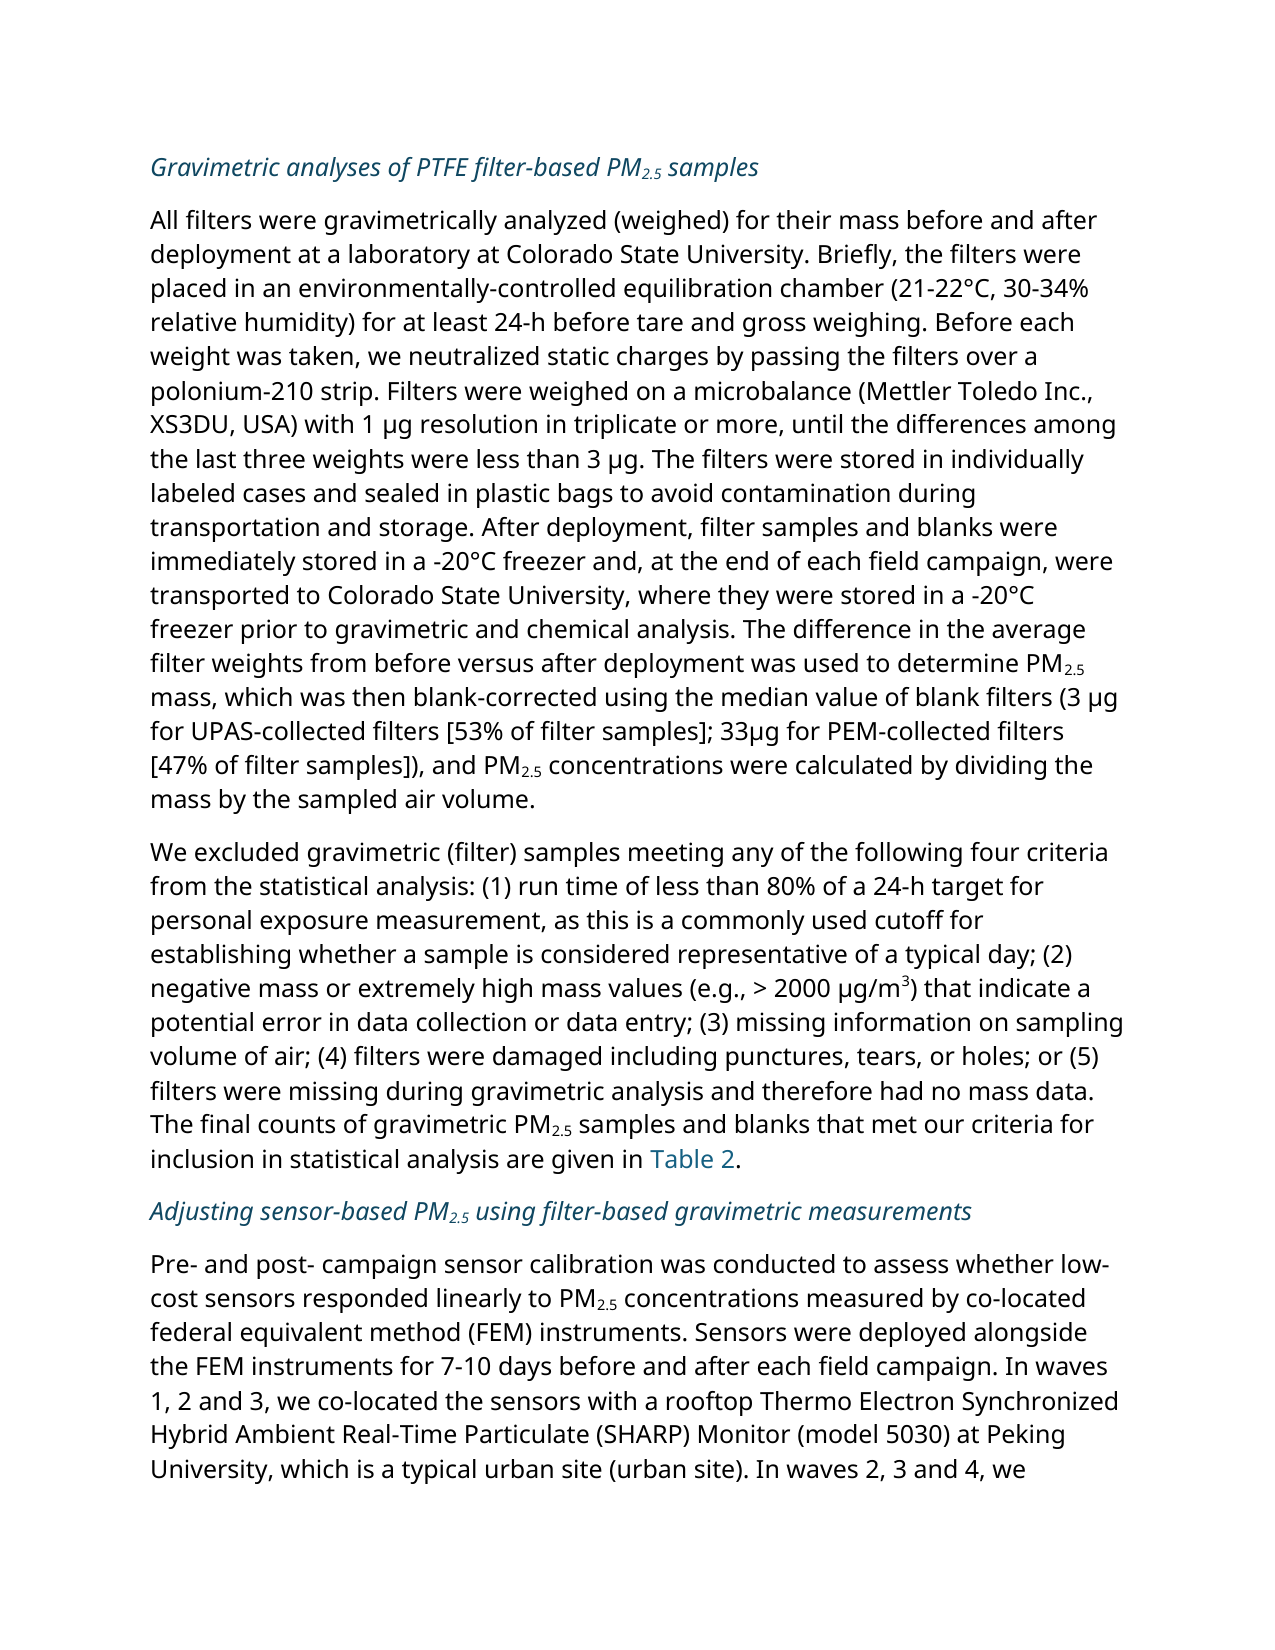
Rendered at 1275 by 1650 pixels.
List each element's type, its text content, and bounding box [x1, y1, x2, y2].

text All filters were gravimetrically analyzed (weighed) for their mass before and after deployment at a laboratory at Colorado State University. Briefly, the filters were placed in an environmentally-controlled equilibration chamber (21-22°C, 30-34% relative humidity) for at least 24-h before tare and gross weighing. Before each weight was taken, we neutralized static charges by passing the filters over a polonium-210 strip. Filters were weighed on a microbalance (Mettler Toledo Inc., XS3DU, USA) with 1 µg resolution in triplicate or more, until the differences among the last three weights were less than 3 μg. The filters were stored in individually labeled cases and sealed in plastic bags to avoid contamination during transportation and storage. After deployment, filter samples and blanks were immediately stored in a -20°C freezer and, at the end of each field campaign, were transported to Colorado State University, where they were stored in a -20°C freezer prior to gravimetric and chemical analysis. The difference in the average filter weights from before versus after deployment was used to determine PM2.5 mass, which was then blank-corrected using the median value of blank filters (3 µg for UPAS-collected filters [53% of filter samples]; 33µg for PEM-collected filters [47% of filter samples]), and PM2.5 concentrations were calculated by dividing the mass by the sampled air volume. [150, 203, 1125, 816]
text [150, 1247, 1125, 1485]
subtitle Gravimetric analyses of PTFE filter-based PM2.5 samples [150, 150, 1125, 184]
text We excluded gravimetric (filter) samples meeting any of the following four criteria from the statistical analysis: (1) run time of less than 80% of a 24-h target for personal exposure measurement, as this is a commonly used cutoff for establishing whether a sample is considered representative of a typical day; (2) negative mass or extremely high mass values (e.g., > 2000 µg/m3) that indicate a potential error in data collection or data entry; (3) missing information on sampling volume of air; (4) filters were damaged including punctures, tears, or holes; or (5) filters were missing during gravimetric analysis and therefore had no mass data. The final counts of gravimetric PM2.5 samples and blanks that met our criteria for inclusion in statistical analysis are given in Table 2. [150, 835, 1125, 1175]
subtitle Adjusting sensor-based PM2.5 using filter-based gravimetric measurements [150, 1194, 1125, 1228]
